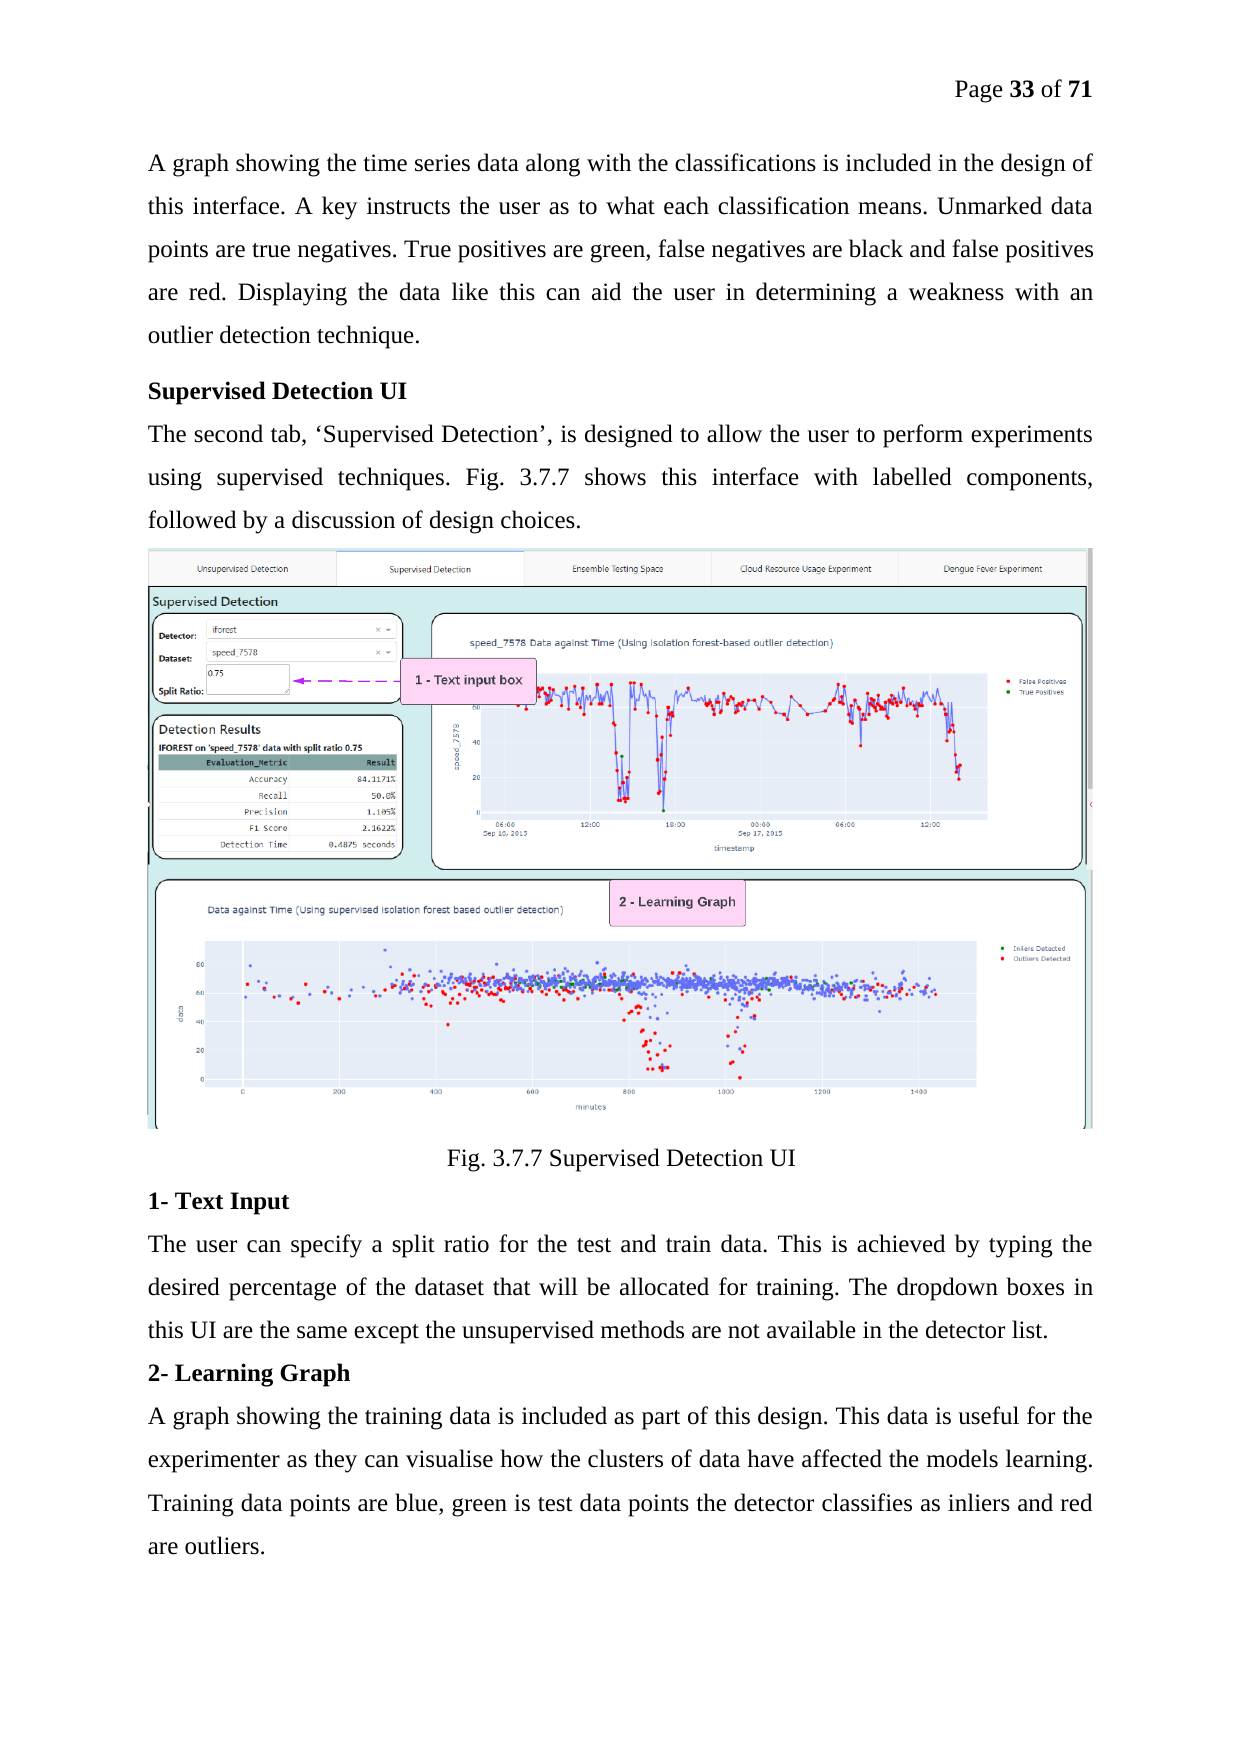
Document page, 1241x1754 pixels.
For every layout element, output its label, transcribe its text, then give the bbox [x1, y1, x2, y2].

text Supervised Detection UI [148, 376, 1092, 404]
text Fig. 3.7.7 Supervised Detection UI [148, 1143, 1094, 1171]
text The user can specify a split ratio for the test and train data. This is achieved by typing the desired percentage of the dataset that will be allocated for training. The dropdown boxes in this UI are the same except the unsupervised methods are not available in the detector list. [148, 1229, 1094, 1344]
text The second tab, ‘Supervised Detection’, is designed to allow the user to perform experiments using supervised techniques. Fig. 3.7.7 shows this interface with labelled components, followed by a discussion of design choices. [148, 419, 1094, 534]
text A graph showing the time series data along with the classifications is included in the design of this interface. A key instructs the user as to what each classification means. Unmarked data points are true negatives. True positives are green, false negatives are black and false positives are red. Displaying the data like this can aid the user in determining a weakness with an outlier detection technique. [148, 148, 1094, 349]
text A graph showing the training data is included as part of this design. This data is useful for the experimenter as they can visualise how the clusters of data have affected the models learning. Training data points are blue, green is test data points the detector classifies as inliers and red are outliers. [148, 1401, 1094, 1559]
text 1- Text Input [148, 1186, 1094, 1214]
text 2- Learning Graph [148, 1358, 1094, 1387]
picture [147, 548, 1093, 1129]
